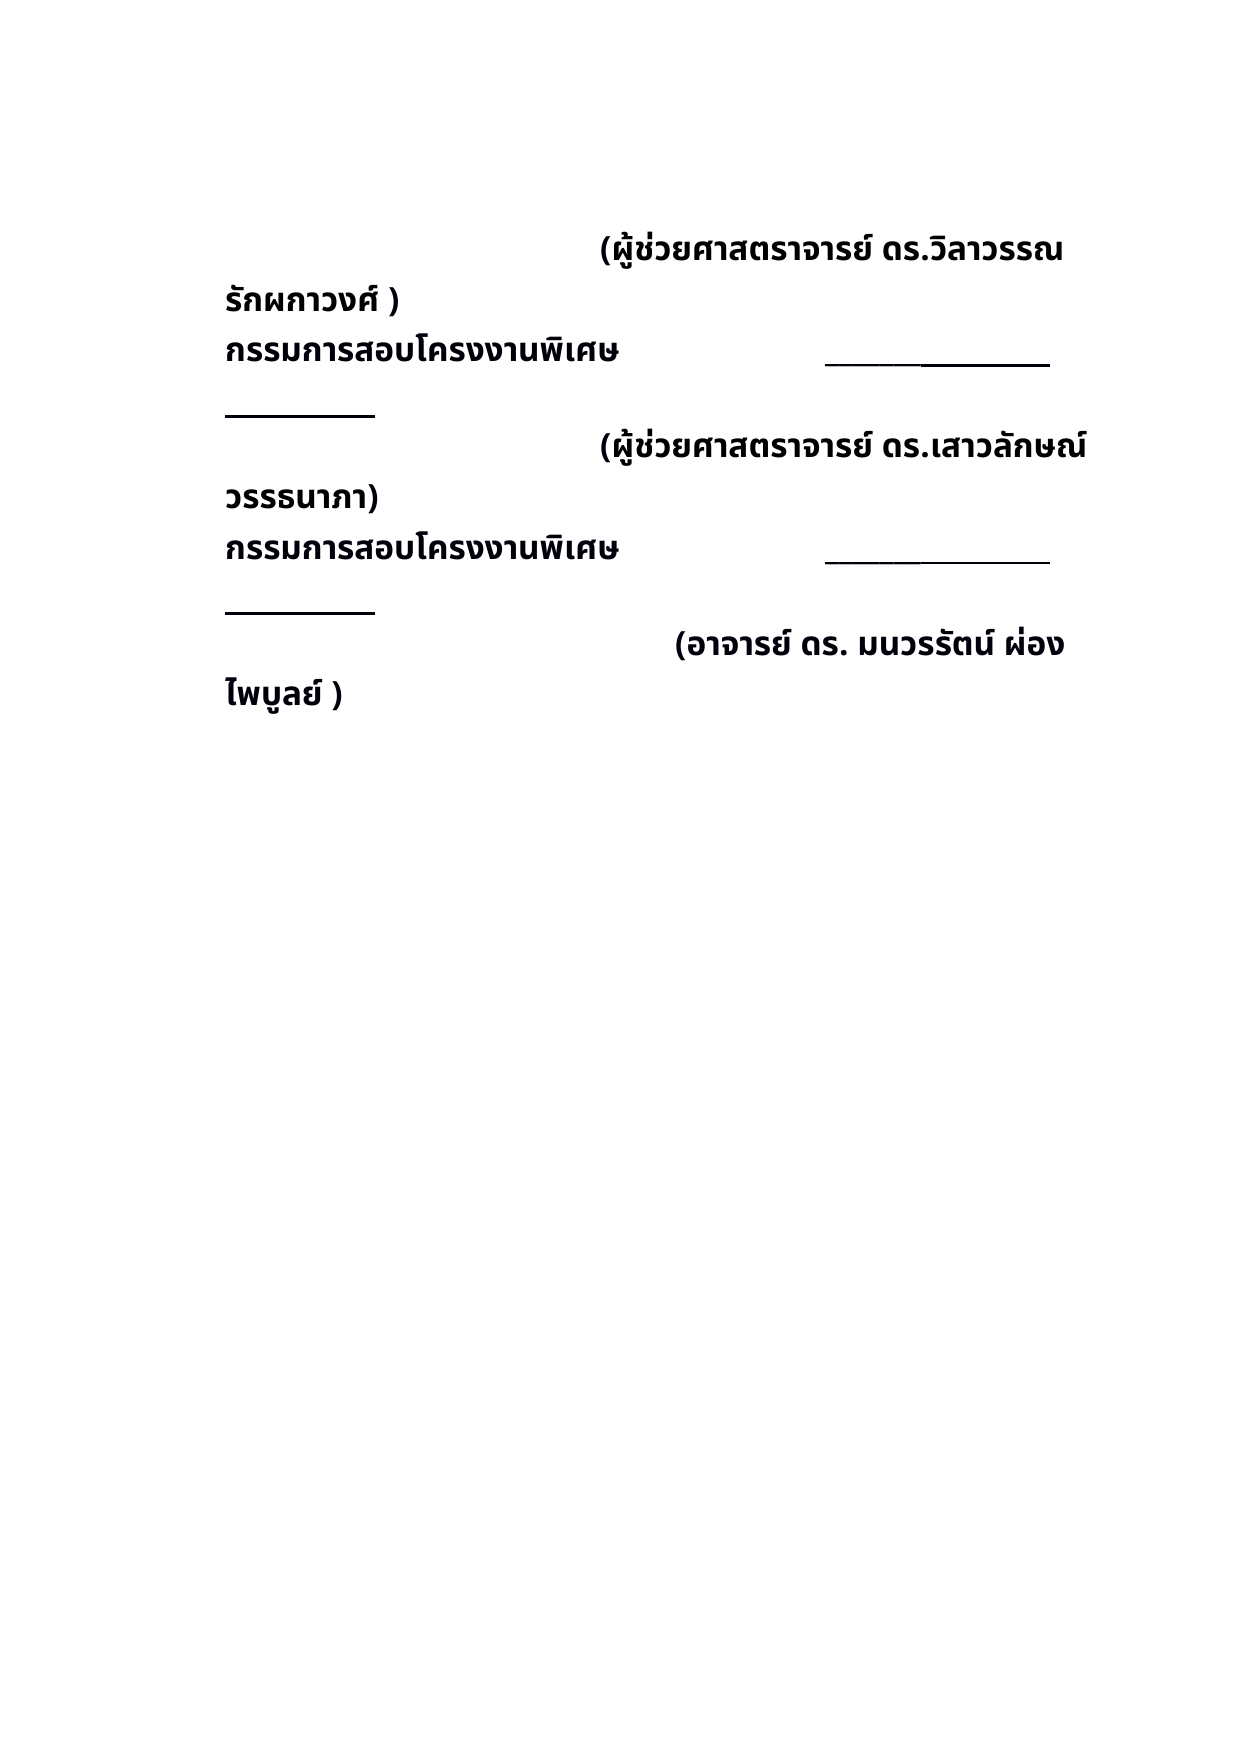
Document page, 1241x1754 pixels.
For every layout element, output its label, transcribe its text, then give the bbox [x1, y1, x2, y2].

text (ผู้ช่วยศาสตราจารย์ ดร.วิลาวรรณ รักผกาวงศ์ ) [225, 225, 1090, 326]
text (ผู้ช่วยศาสตราจารย์ ดร.เสาวลักษณ์ วรรธนาภา) [225, 422, 1090, 523]
text กรรมการสอบโครงงานพิเศษ _______ [225, 523, 1090, 619]
text กรรมการสอบโครงงานพิเศษ _______ [225, 326, 1090, 422]
text (อาจารย์ ดร. มนวรรัตน์ ผ่องไพบูลย์ ) [225, 619, 1090, 721]
